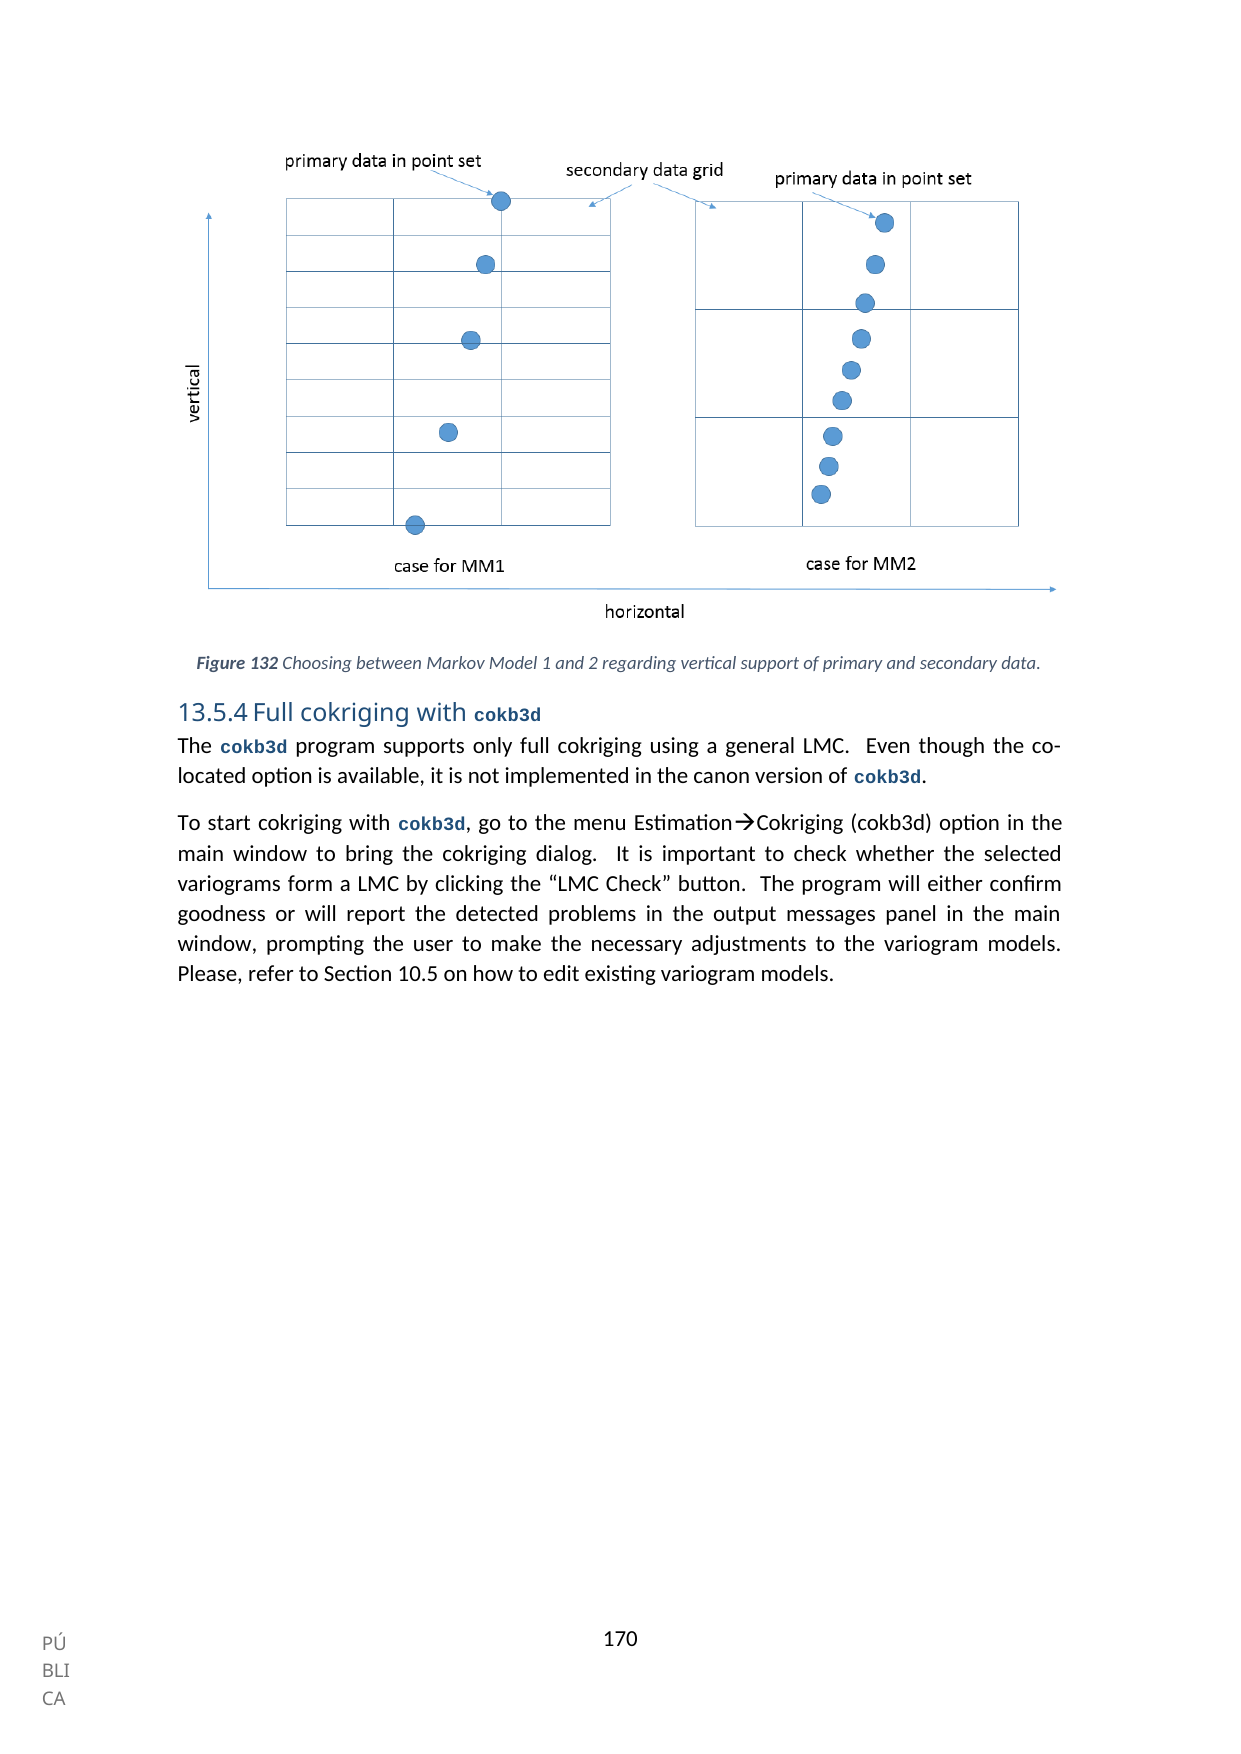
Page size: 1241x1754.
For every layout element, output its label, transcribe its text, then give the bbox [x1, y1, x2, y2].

text Figure 132 Choosing between Markov Model 1 and 2 regarding vertical support of primary and secondary data. [177, 651, 1063, 674]
text To start cokriging with cokb3d, go to the menu EstimationCokriging (cokb3d) option in the main window to bring the cokriging dialog. It is important to check whether the selected variograms form a LMC by clicking the “LMC Check” button. The program will either confirm goodness or will report the detected problems in the output messages panel in the main window, prompting the user to make the necessary adjustments to the variogram models. Please, refer to Section 10.5 on how to edit existing variogram models. [177, 808, 1063, 987]
text The cokb3d program supports only full cokriging using a general LMC. Even though the co-located option is available, it is not implemented in the canon version of cokb3d. [177, 731, 1063, 789]
picture [177, 147, 1064, 632]
subtitle Full cokriging with cokb3d [177, 694, 1063, 729]
